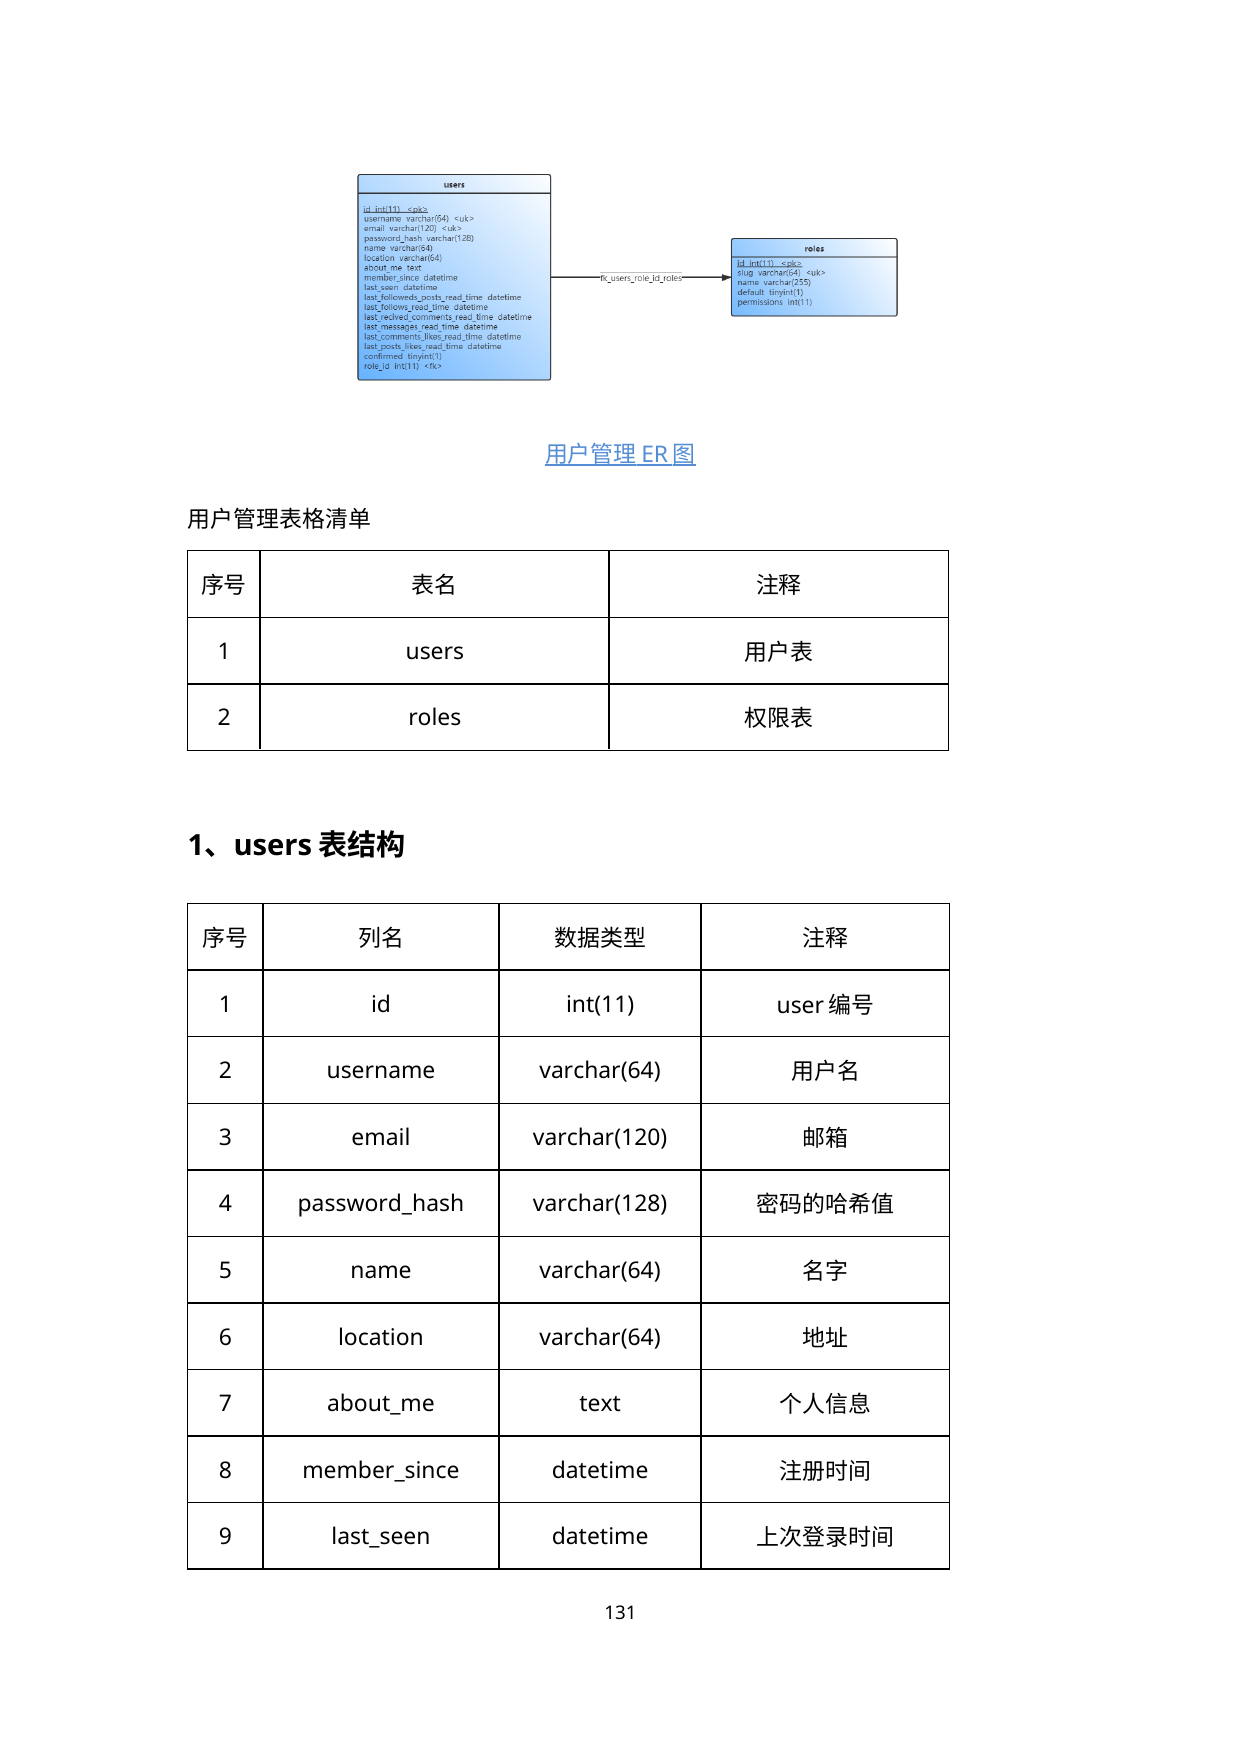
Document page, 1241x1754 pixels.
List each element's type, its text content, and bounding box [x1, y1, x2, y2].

table_cell email [264, 1104, 498, 1169]
table_cell user编号 [702, 971, 949, 1036]
table_cell 地址 [702, 1304, 949, 1369]
table_cell 4 [188, 1171, 262, 1236]
text 1、users表结构 [187, 811, 1053, 876]
table_cell name [264, 1237, 498, 1302]
table_cell 6 [188, 1304, 262, 1369]
table_cell 注册时间 [702, 1437, 949, 1502]
table_cell 名字 [702, 1237, 949, 1302]
table_cell 5 [188, 1237, 262, 1302]
table_cell varchar(64) [500, 1304, 700, 1369]
text 用户管理ER图 [187, 420, 1053, 485]
table_cell about_me [264, 1370, 498, 1435]
table_cell 1 [188, 618, 259, 683]
table_cell users [261, 618, 608, 683]
table_cell password_hash [264, 1171, 498, 1236]
table_header 序号 [188, 551, 259, 616]
table_cell 权限表 [610, 685, 948, 749]
table_cell 7 [188, 1370, 262, 1435]
table_cell username [264, 1037, 498, 1102]
table_cell 8 [188, 1437, 262, 1502]
table_cell 1 [188, 971, 262, 1036]
table_cell location [264, 1304, 498, 1369]
table_cell 个人信息 [702, 1370, 949, 1435]
table_cell 上次登录时间 [702, 1503, 949, 1568]
table_header 数据类型 [500, 904, 700, 969]
table_header 注释 [702, 904, 949, 969]
table_cell 用户名 [702, 1037, 949, 1102]
table_cell text [500, 1370, 700, 1435]
table_cell roles [261, 685, 608, 749]
table_cell 9 [188, 1503, 262, 1568]
table_cell 密码的哈希值 [702, 1171, 949, 1236]
table_cell varchar(64) [500, 1237, 700, 1302]
table_header 列名 [264, 904, 498, 969]
text 用户管理表格清单 [187, 485, 1053, 550]
picture [330, 159, 910, 395]
table_cell 3 [188, 1104, 262, 1169]
table_cell int(11) [500, 971, 700, 1036]
table_cell last_seen [264, 1503, 498, 1568]
table_cell 用户表 [610, 618, 948, 683]
table_header 表名 [261, 551, 608, 616]
table_header 注释 [610, 551, 948, 616]
table_cell id [264, 971, 498, 1036]
table_cell datetime [500, 1503, 700, 1568]
table_cell member_since [264, 1437, 498, 1502]
table_cell varchar(64) [500, 1037, 700, 1102]
table_cell datetime [500, 1437, 700, 1502]
table_cell varchar(128) [500, 1171, 700, 1236]
table_cell varchar(120) [500, 1104, 700, 1169]
table_header 序号 [188, 904, 262, 969]
table_cell 2 [188, 1037, 262, 1102]
table_cell 邮箱 [702, 1104, 949, 1169]
table_cell 2 [188, 685, 259, 749]
